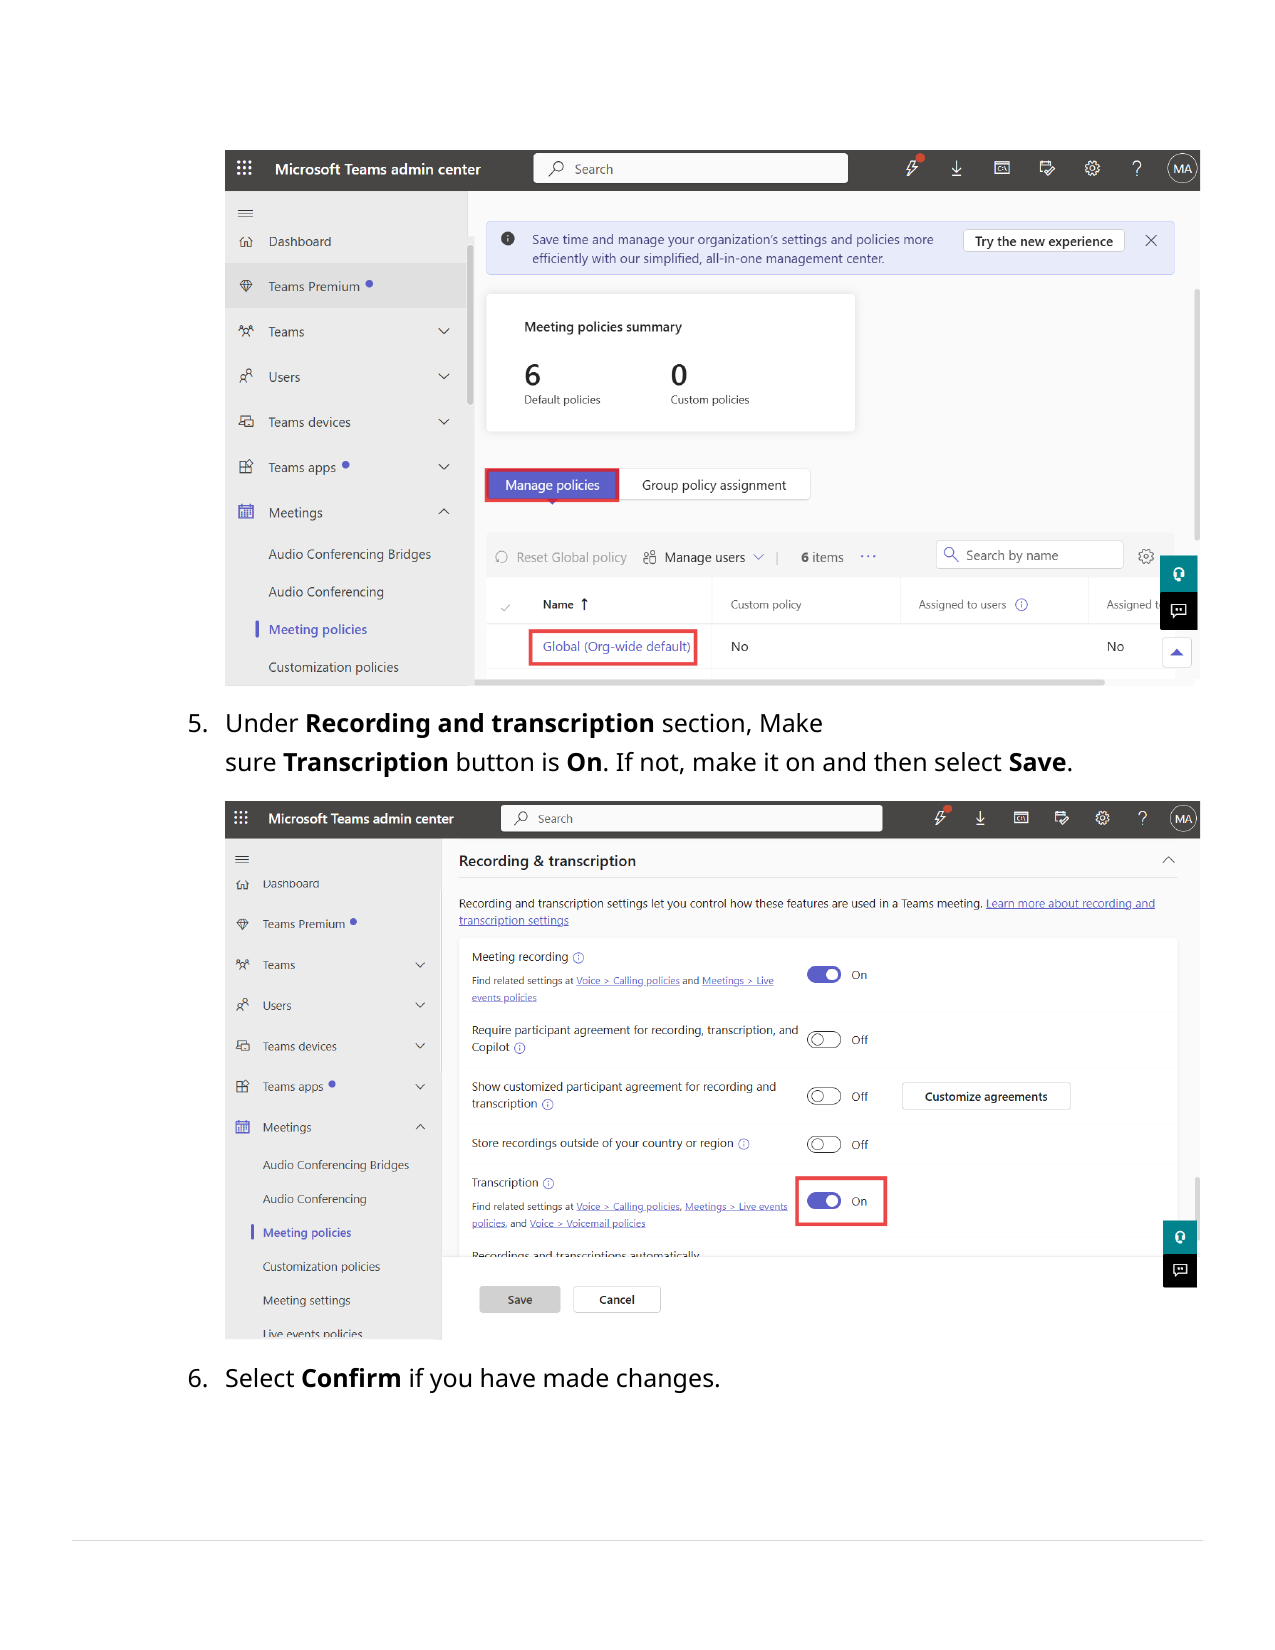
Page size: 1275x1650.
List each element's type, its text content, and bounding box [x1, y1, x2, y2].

list Under Recording and transcription section, Make sure Transcription button is On. If not, make it on and then select Save. [187, 706, 1125, 779]
picture [225, 150, 1200, 686]
list Select Confirm if you have made changes. [187, 1361, 1125, 1395]
picture [225, 801, 1200, 1340]
